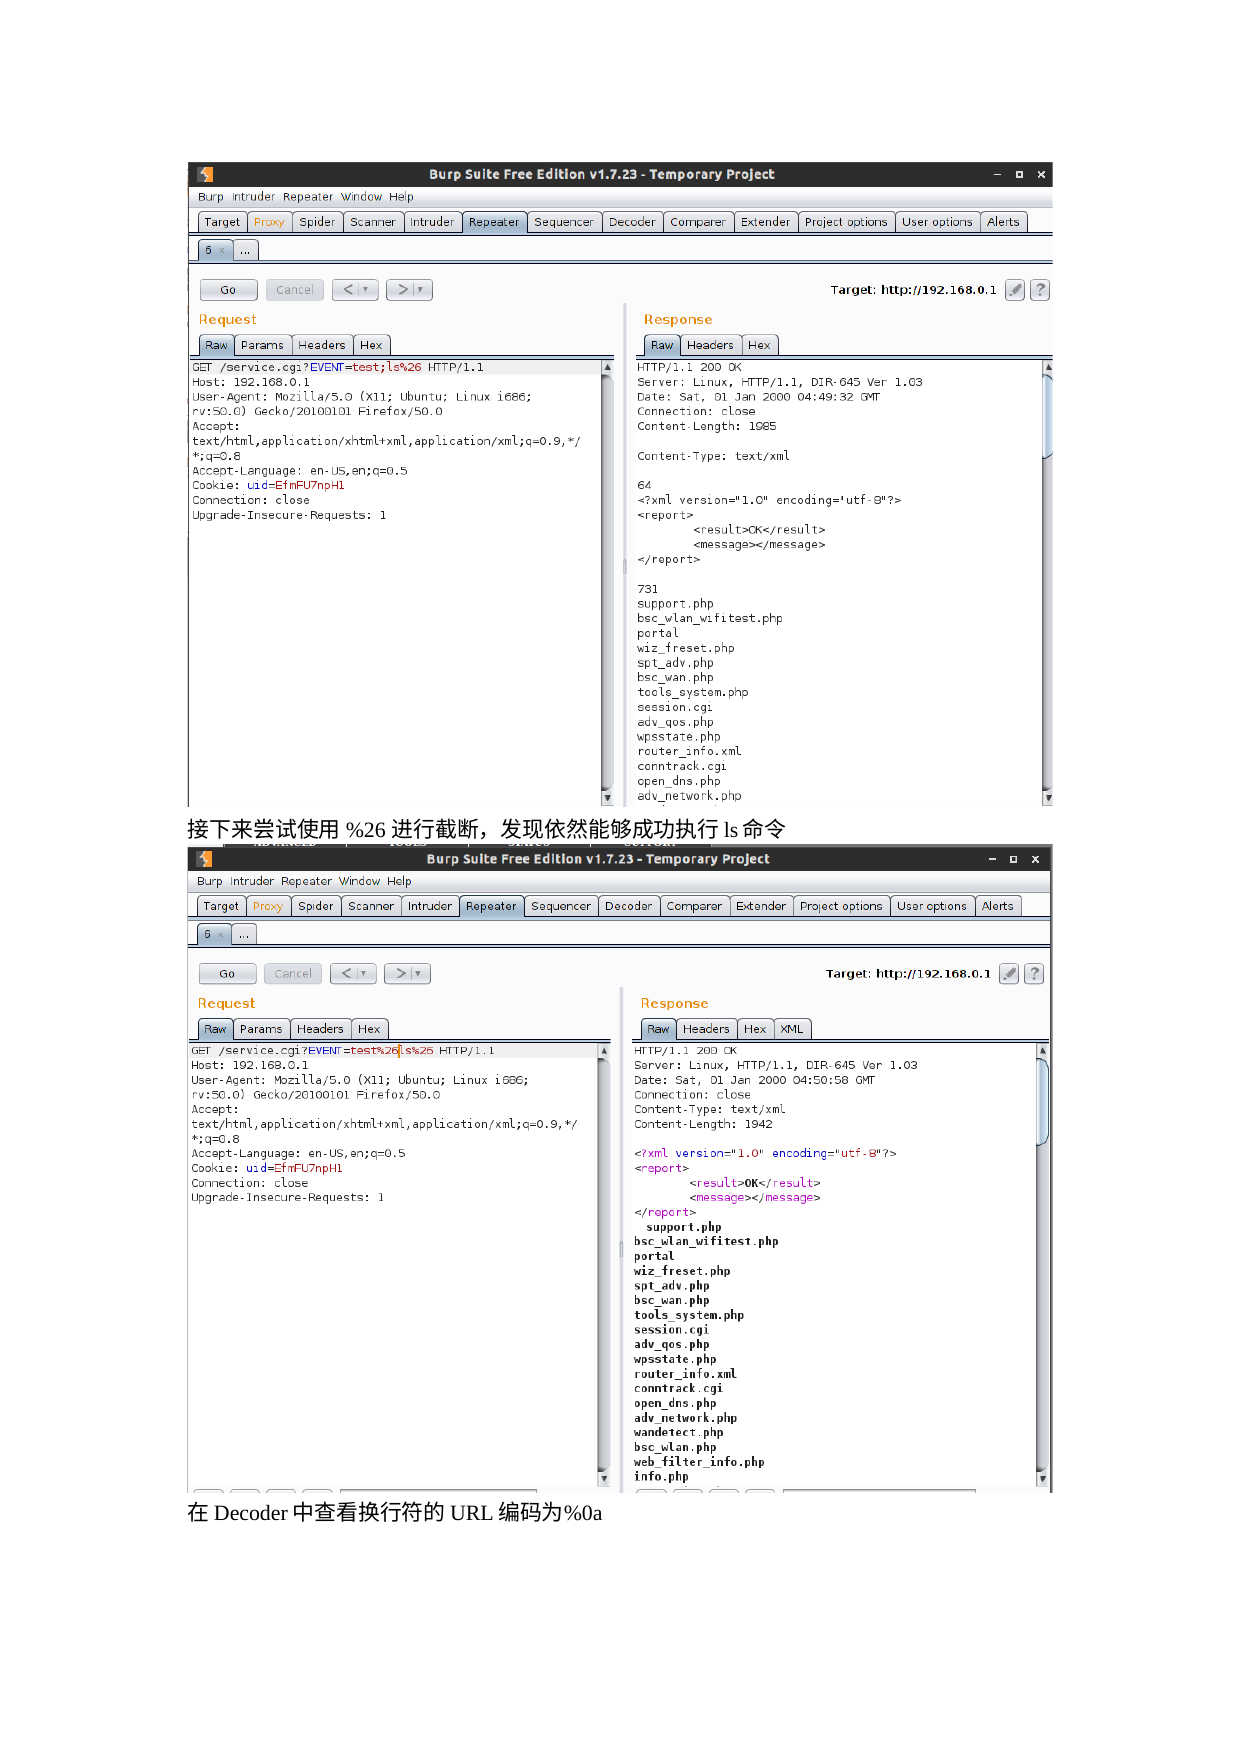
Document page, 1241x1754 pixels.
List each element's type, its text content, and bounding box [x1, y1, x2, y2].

picture [187, 844, 1053, 1493]
text 接下来尝试使用 %26 进行截断，发现依然能够成功执行ls命令 [187, 812, 1053, 844]
picture [187, 162, 1053, 807]
text 在Decoder中查看换行符的URL编码为%0a [187, 1494, 1053, 1527]
